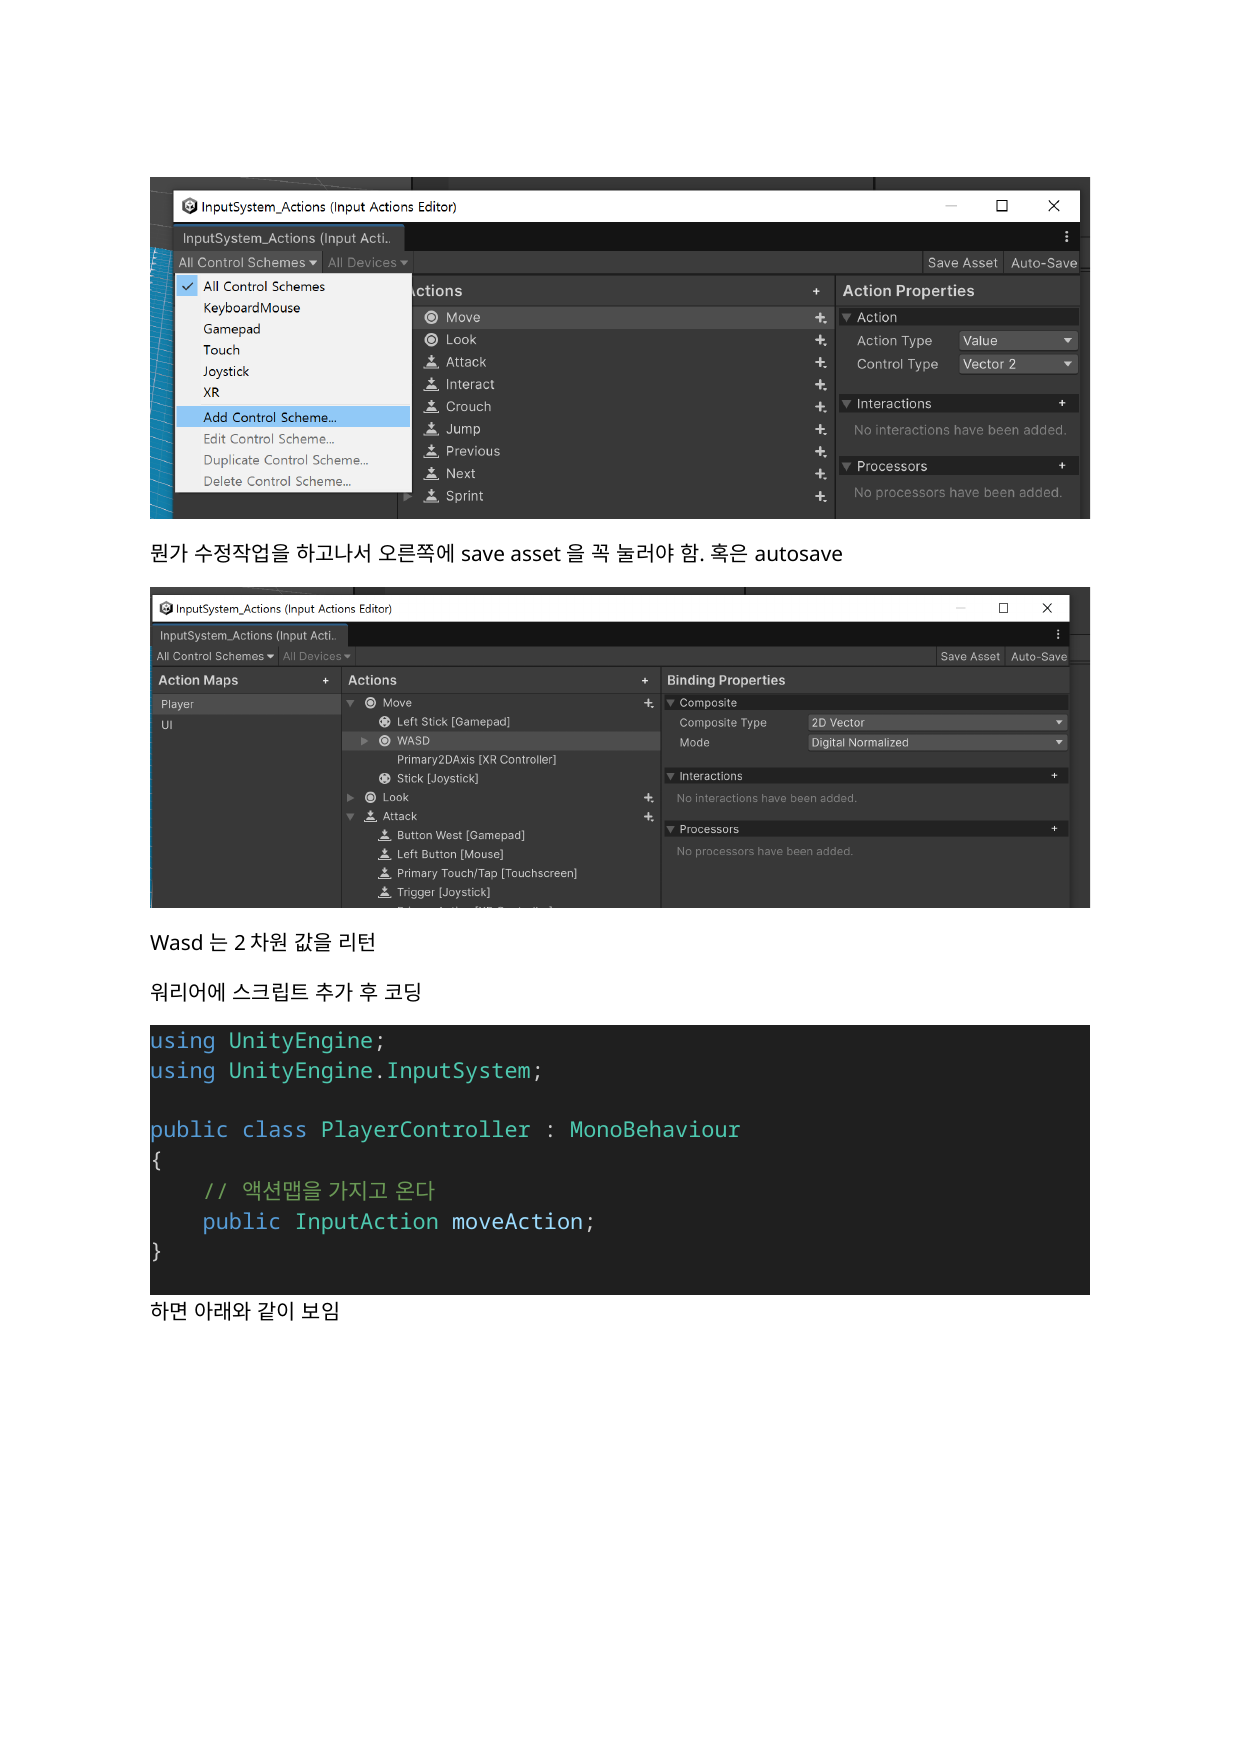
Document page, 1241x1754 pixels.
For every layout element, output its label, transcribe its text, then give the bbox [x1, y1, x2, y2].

text Wasd 는 2차원 값을 리턴 [150, 926, 1090, 957]
picture [150, 587, 1091, 908]
text 워리어에 스크립트 추가 후 코딩 [150, 976, 1090, 1006]
text public class PlayerController : MonoBehaviour [150, 1114, 1090, 1144]
text } [150, 1236, 1090, 1265]
text { [150, 1144, 1090, 1174]
text using UnityEngine.InputSystem; [150, 1055, 1090, 1084]
text 하면 아래와 같이 보임 [150, 1295, 1090, 1325]
text // 액션맵을 가지고 온다 [150, 1174, 1090, 1206]
text public InputAction moveAction; [150, 1206, 1090, 1236]
text using UnityEngine; [150, 1025, 1090, 1055]
text 뭔가 수정작업을 하고나서 오른쪽에 save asset 을 꼭 눌러야 함. 혹은 autosave [150, 538, 1090, 568]
picture [150, 177, 1091, 519]
